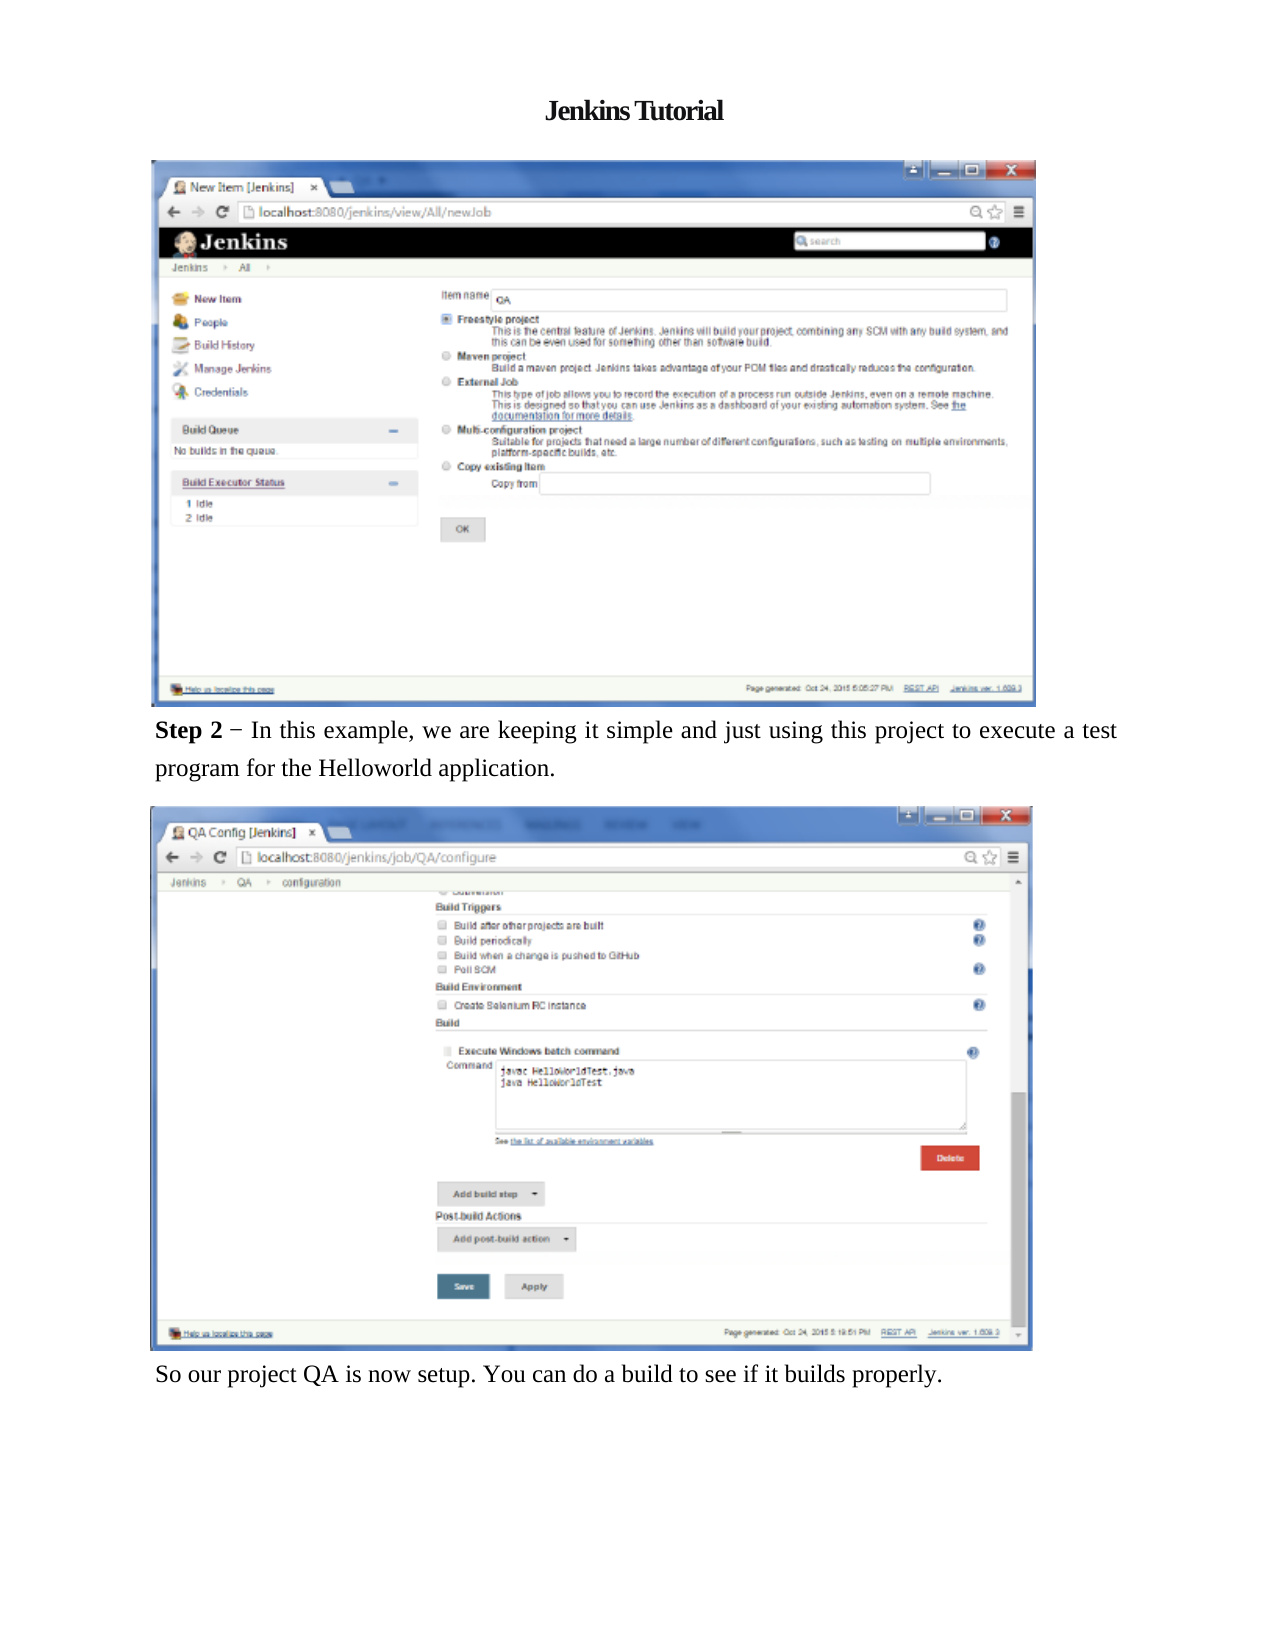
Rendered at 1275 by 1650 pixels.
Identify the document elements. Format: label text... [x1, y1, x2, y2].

picture [150, 160, 1036, 707]
picture [150, 806, 1033, 1351]
text So our project QA is now setup. You can do a build to see if it builds properly. [155, 1351, 1120, 1388]
text Step 2 − In this example, we are keeping it simple and just using this project to execute a test program for the Helloworld application. [155, 707, 1120, 782]
